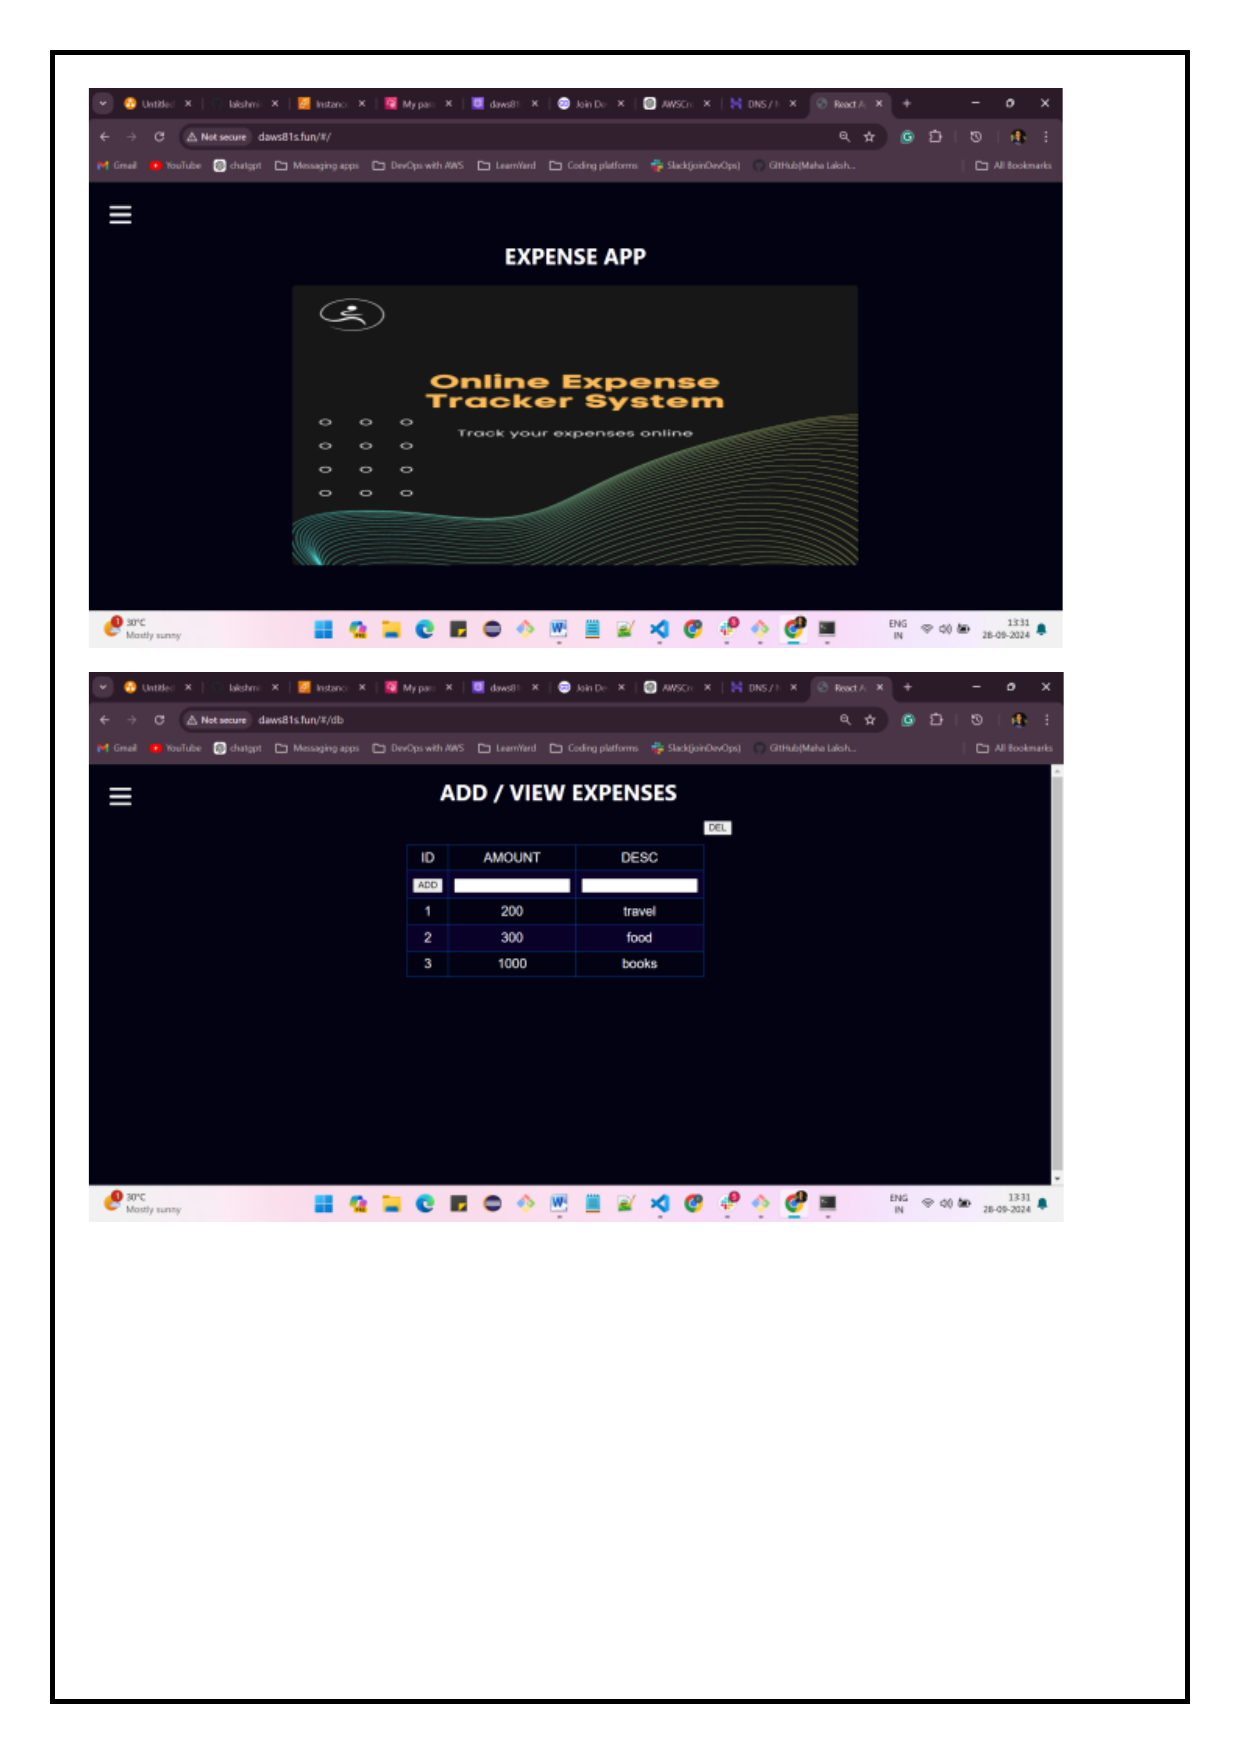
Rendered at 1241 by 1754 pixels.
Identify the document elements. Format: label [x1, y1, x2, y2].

picture [88, 88, 1063, 648]
picture [88, 672, 1064, 1222]
